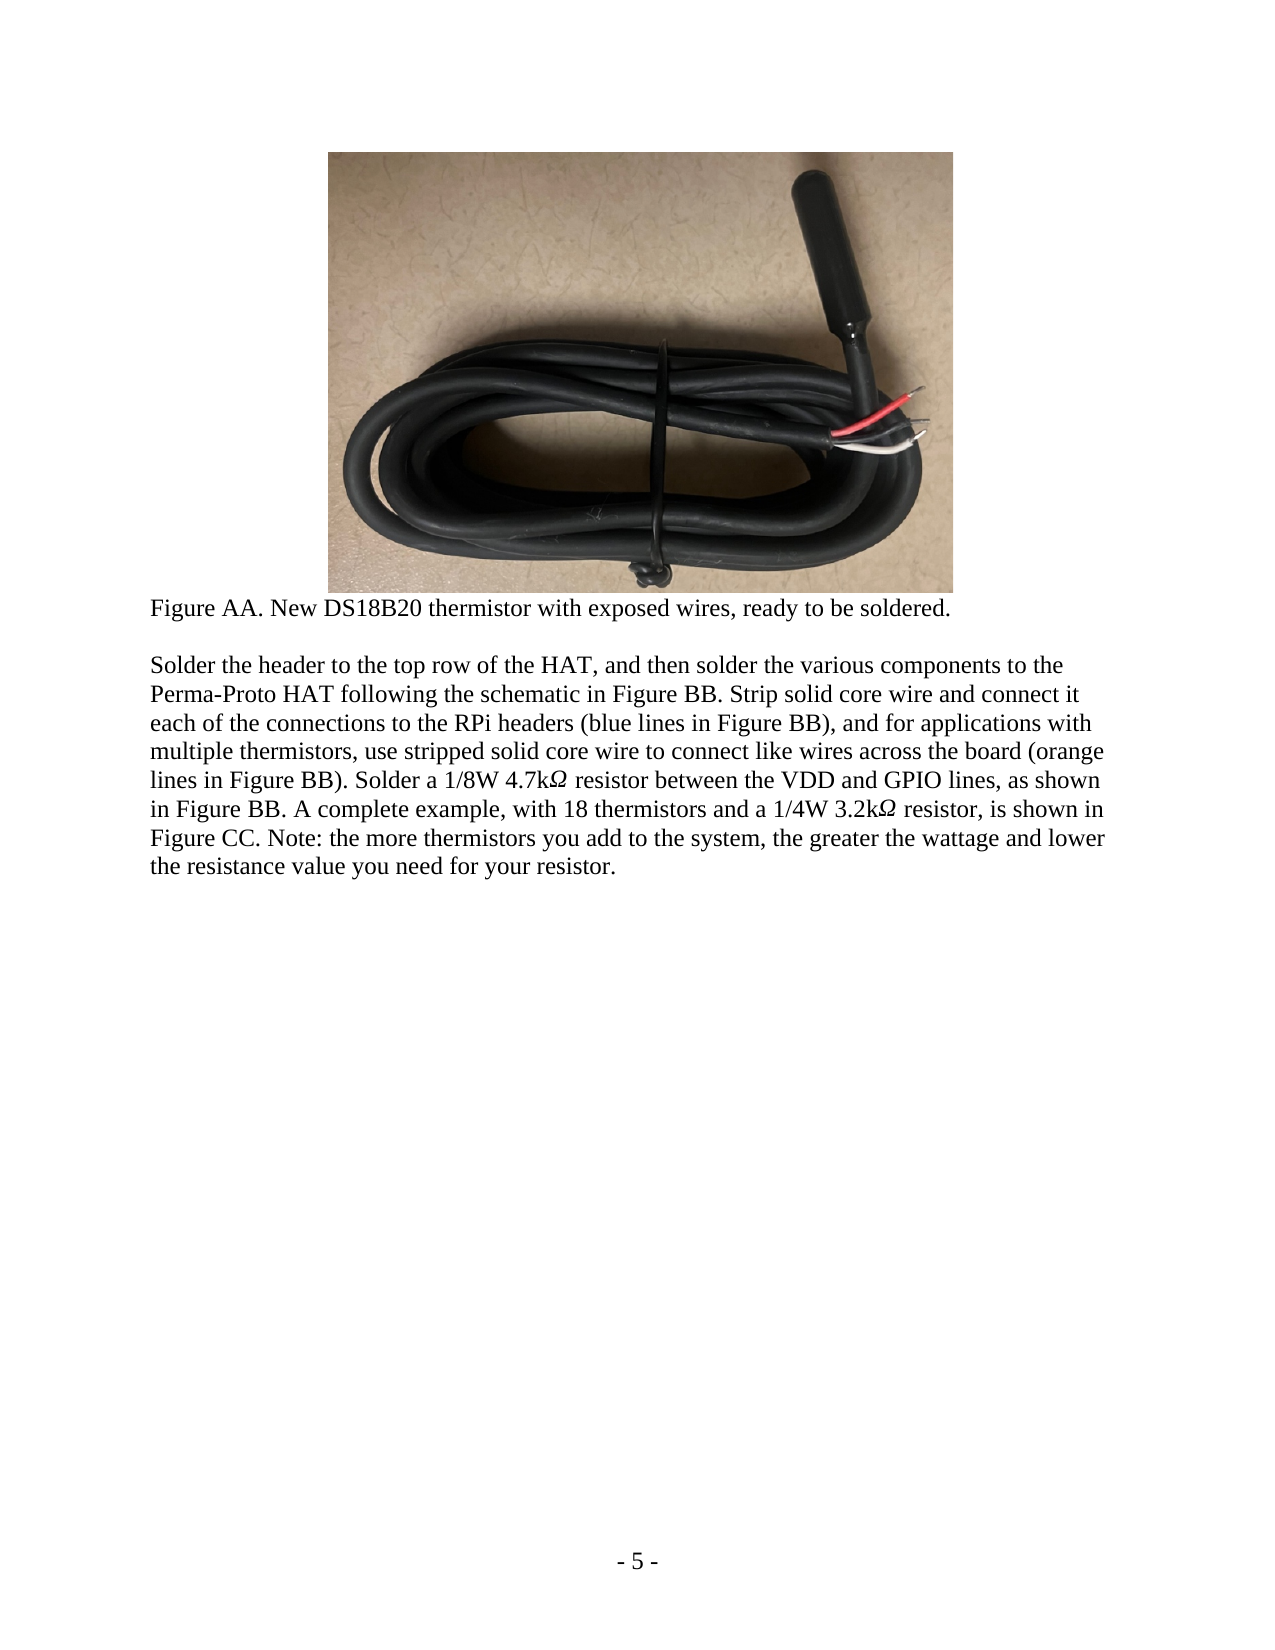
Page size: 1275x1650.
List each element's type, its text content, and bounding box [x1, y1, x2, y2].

picture [328, 152, 954, 593]
text Solder the header to the top row of the HAT, and then solder the various components to the Perma-Proto HAT following the schematic in Figure BB. Strip solid core wire and connect it each of the connections to the RPi headers (blue lines in Figure BB), and for applications with multiple thermistors, use stripped solid core wire to connect like wires across the board (orange lines in Figure BB). Solder a 1/8W 4.7k resistor between the VDD and GPIO lines, as shown in Figure BB. A complete example, with 18 thermistors and a 1/4W 3.2k resistor, is shown in Figure CC. Note: the more thermistors you add to the system, the greater the wattage and lower the resistance value you need for your resistor. [150, 650, 1125, 880]
text Figure AA. New DS18B20 thermistor with exposed wires, ready to be soldered. [150, 593, 1125, 621]
